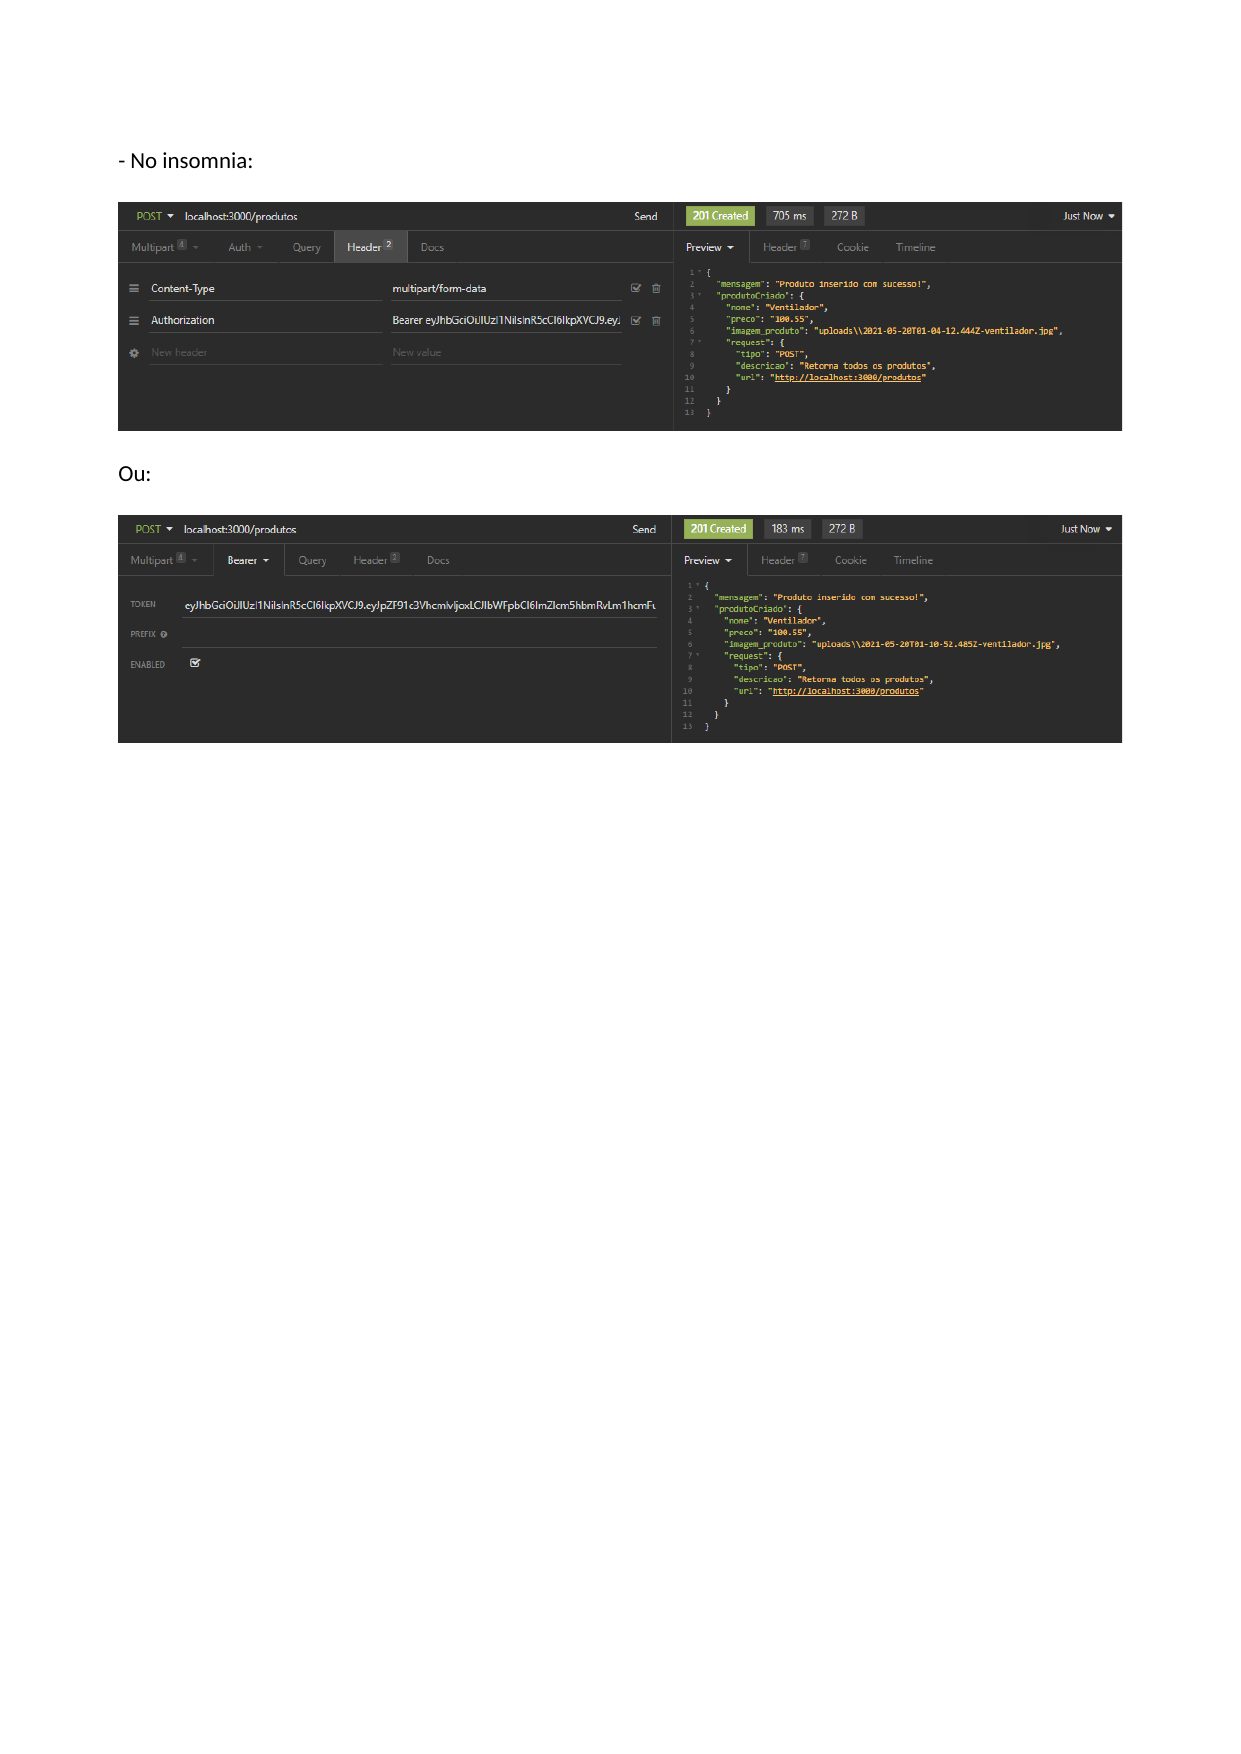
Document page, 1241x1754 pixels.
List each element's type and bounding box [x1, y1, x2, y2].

picture [118, 515, 1123, 743]
picture [118, 202, 1123, 431]
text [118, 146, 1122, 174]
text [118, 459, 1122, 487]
